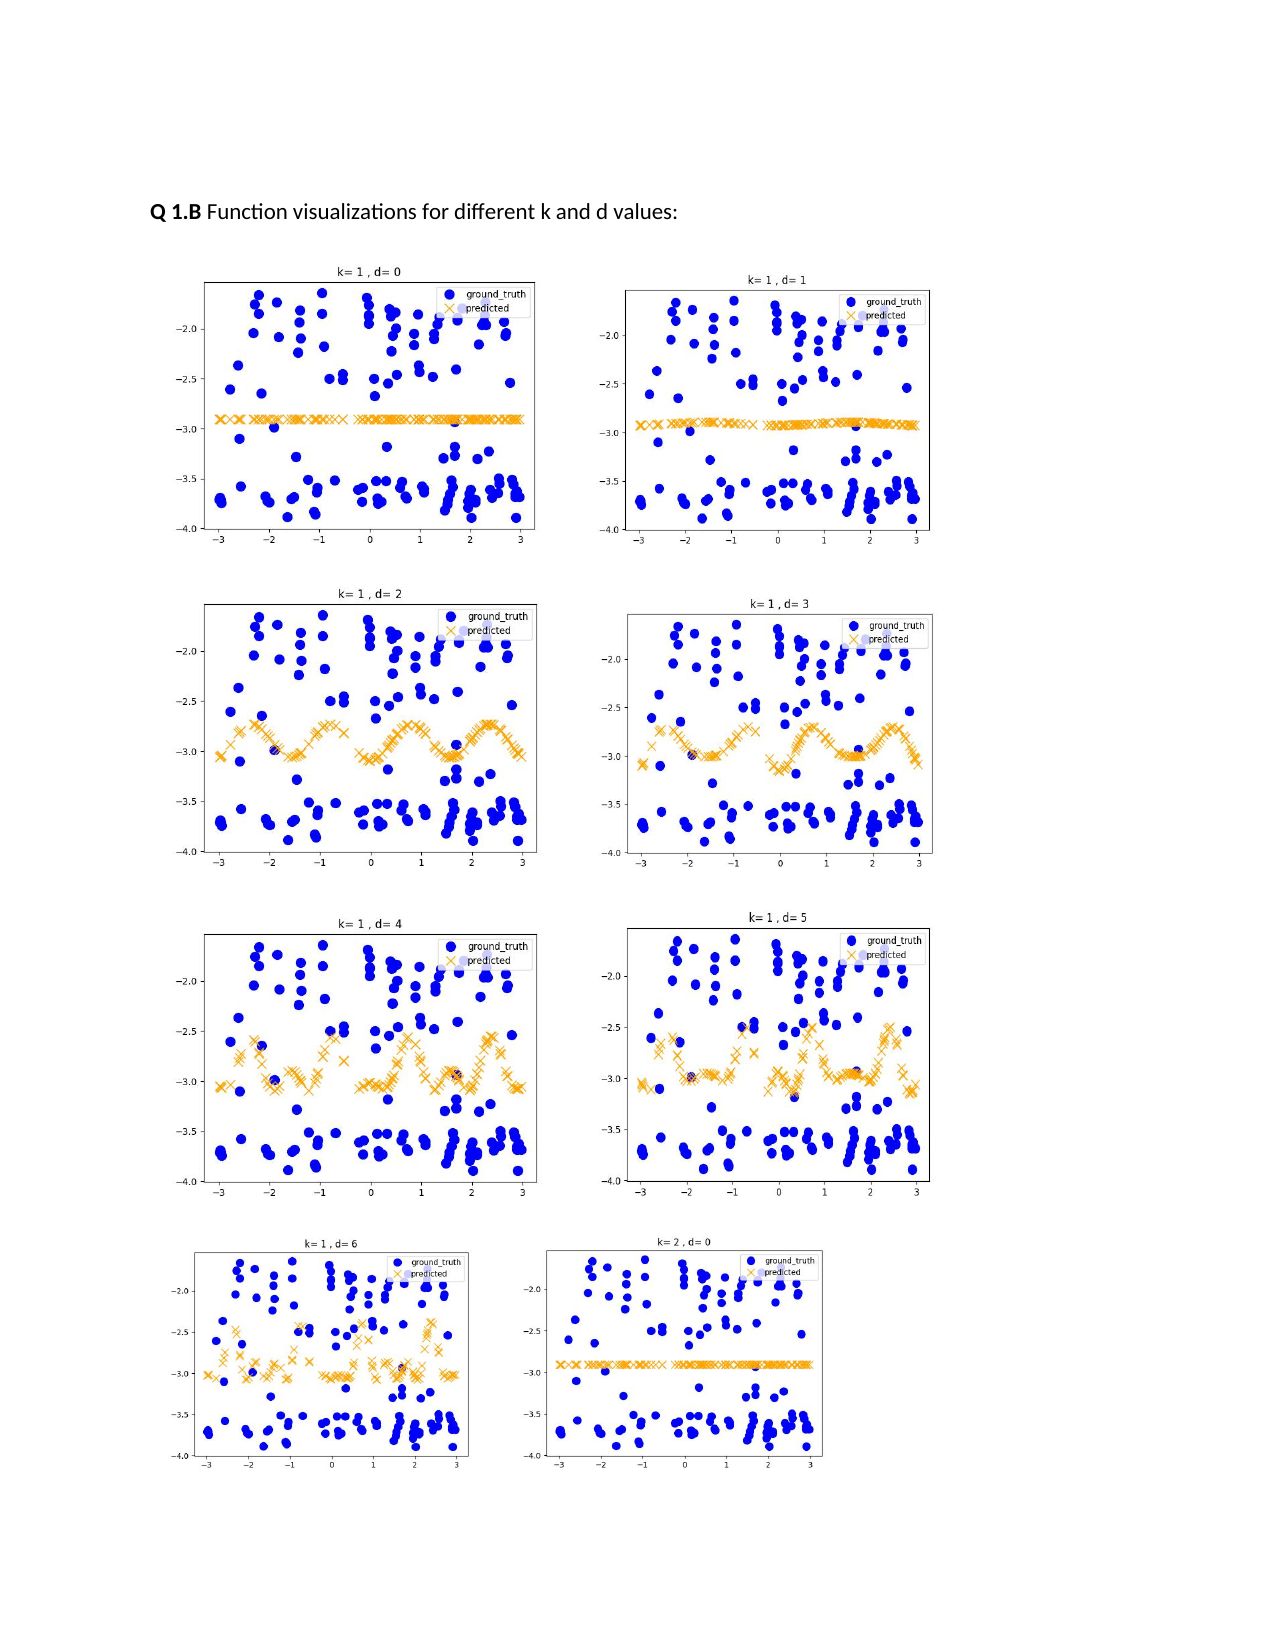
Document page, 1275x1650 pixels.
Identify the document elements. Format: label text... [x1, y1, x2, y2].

text Q 1.B Function visualizations for different k and d values: [150, 197, 1125, 225]
picture [150, 889, 968, 1217]
picture [150, 1218, 857, 1485]
picture [150, 565, 971, 887]
picture [150, 243, 968, 564]
